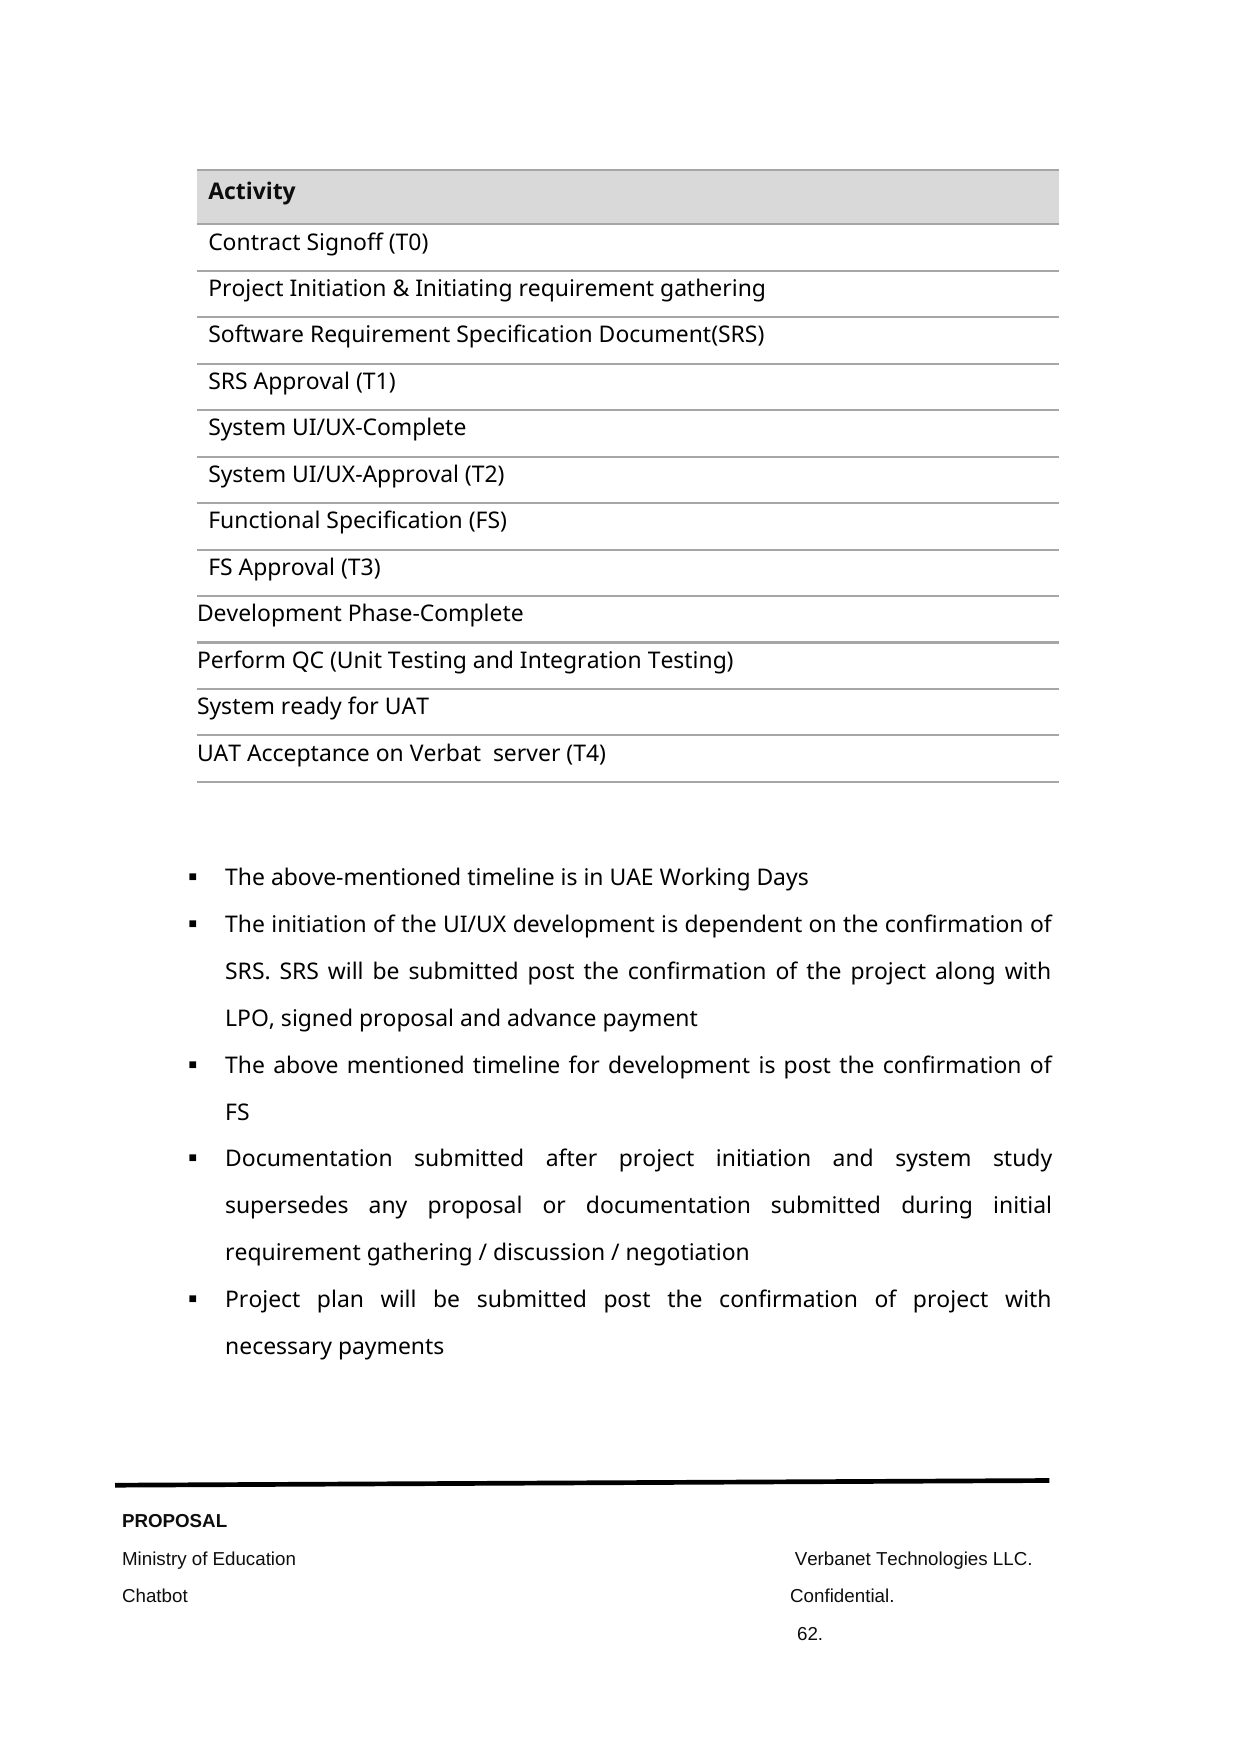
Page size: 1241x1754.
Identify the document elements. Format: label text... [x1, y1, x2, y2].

table_cell SRS Approval (T1) [197, 365, 1059, 409]
list The above mentioned timeline for development is post the confirmation of FS [187, 1048, 1053, 1127]
table_cell FS Approval (T3) [197, 551, 1059, 595]
table_cell Perform QC (Unit Testing and Integration Testing) [197, 644, 1059, 688]
list The initiation of the UI/UX development is dependent on the confirmation of SRS. SRS will be submitted post the confirmation of the project along with LPO, signed proposal and advance payment [187, 908, 1053, 1033]
table_cell Project Initiation & Initiating requirement gathering [197, 272, 1059, 316]
list Project plan will be submitted post the confirmation of project with necessary payments [187, 1283, 1053, 1361]
table_header Activity [197, 171, 1059, 223]
table_cell Contract Signoff (T0) [197, 225, 1059, 270]
table_cell UAT Acceptance on Verbat server (T4) [197, 736, 1059, 781]
table_cell Software Requirement Specification Document(SRS) [197, 318, 1059, 363]
table_cell Functional Specification (FS) [197, 504, 1059, 548]
table_cell System UI/UX-Complete [197, 411, 1059, 456]
list Documentation submitted after project initiation and system study supersedes any proposal or documentation submitted during initial requirement gathering / discussion / negotiation [187, 1142, 1053, 1267]
list The above-mentioned timeline is in UAE Working Days [187, 861, 1053, 892]
table_cell System ready for UAT [197, 690, 1059, 734]
table_cell System UI/UX-Approval (T2) [197, 458, 1059, 502]
table_cell Development Phase-Complete [197, 597, 1059, 641]
